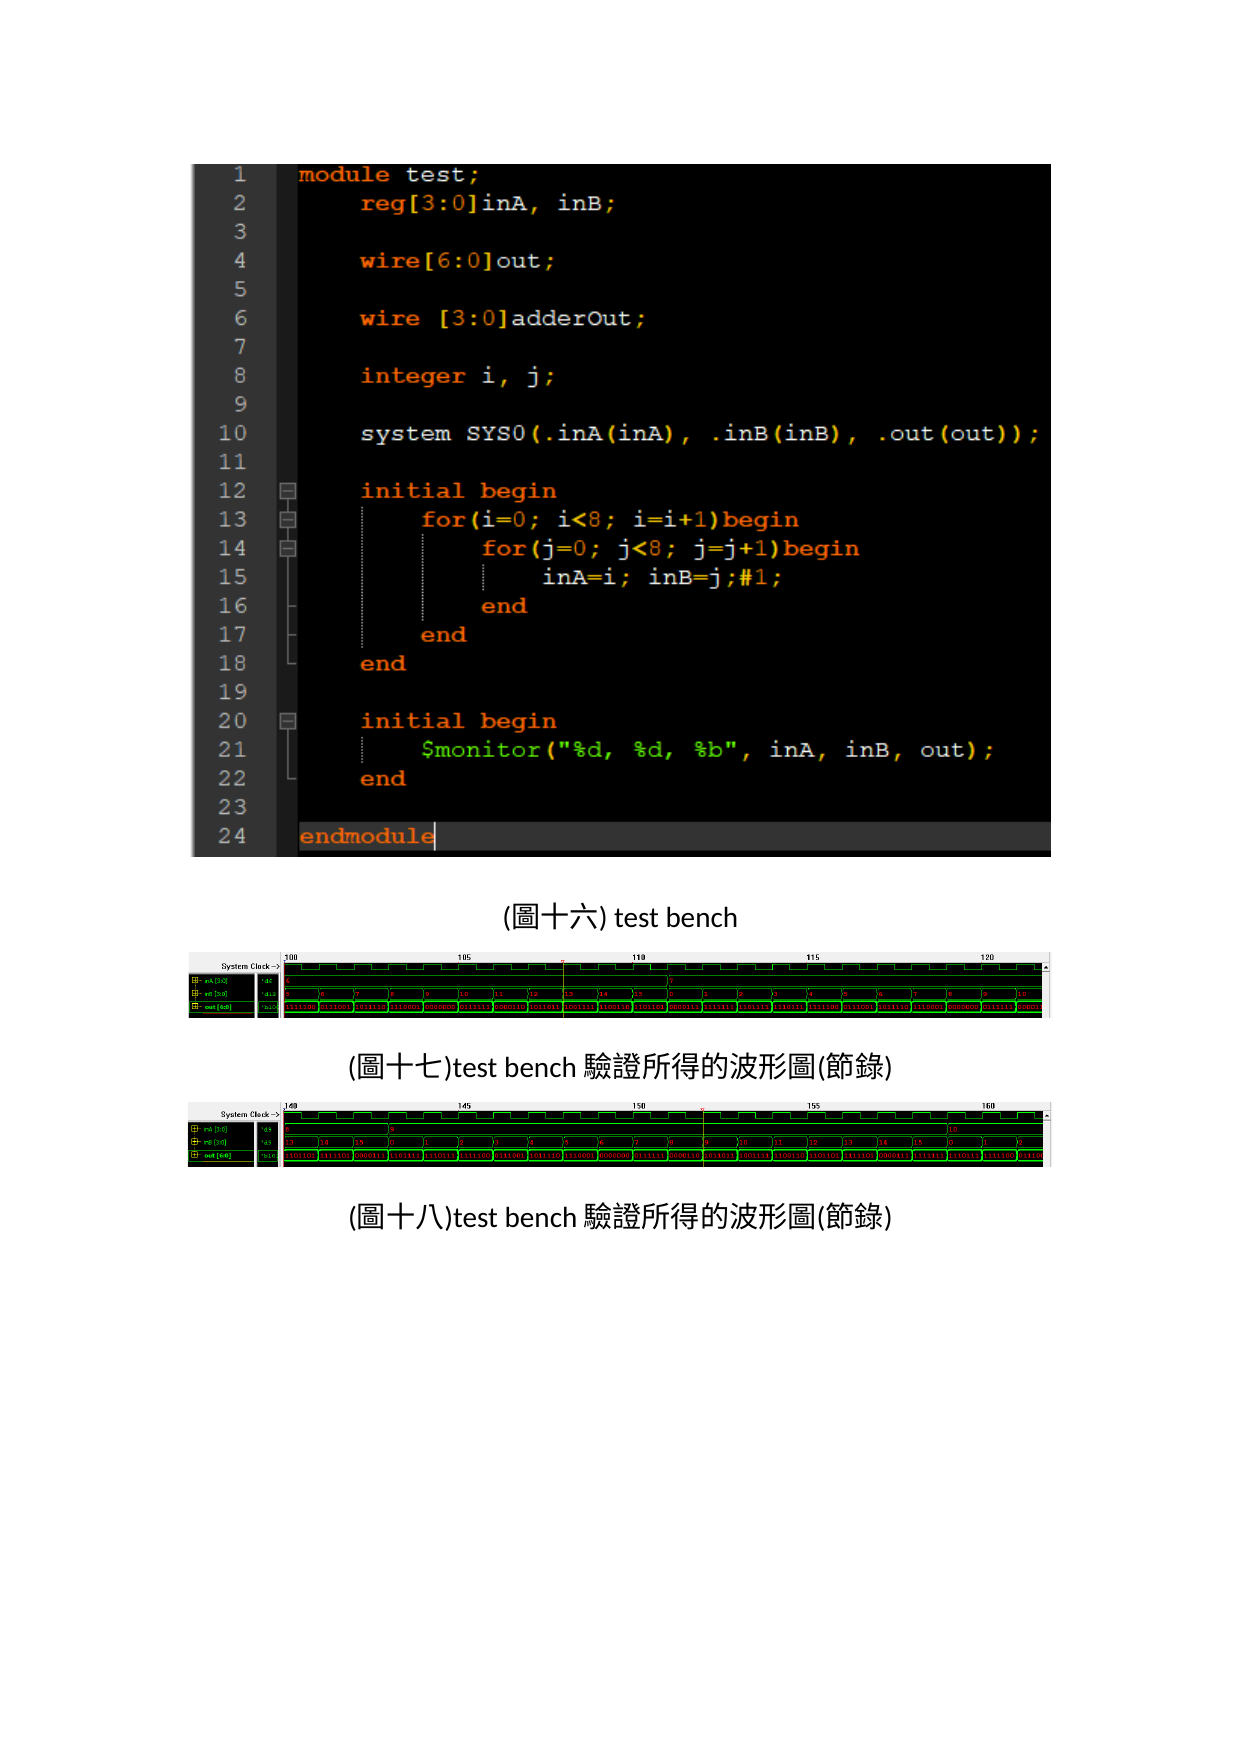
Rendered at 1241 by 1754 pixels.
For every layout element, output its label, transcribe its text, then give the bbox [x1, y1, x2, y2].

text (圖十七)test bench 驗證所得的波形圖(節錄) [187, 1027, 1053, 1102]
text (圖十八)test bench驗證所得的波形圖(節錄) [187, 1177, 1053, 1252]
picture [189, 164, 1051, 857]
text (圖十六) test bench [187, 877, 1053, 952]
picture [187, 1102, 1053, 1167]
picture [188, 952, 1052, 1018]
